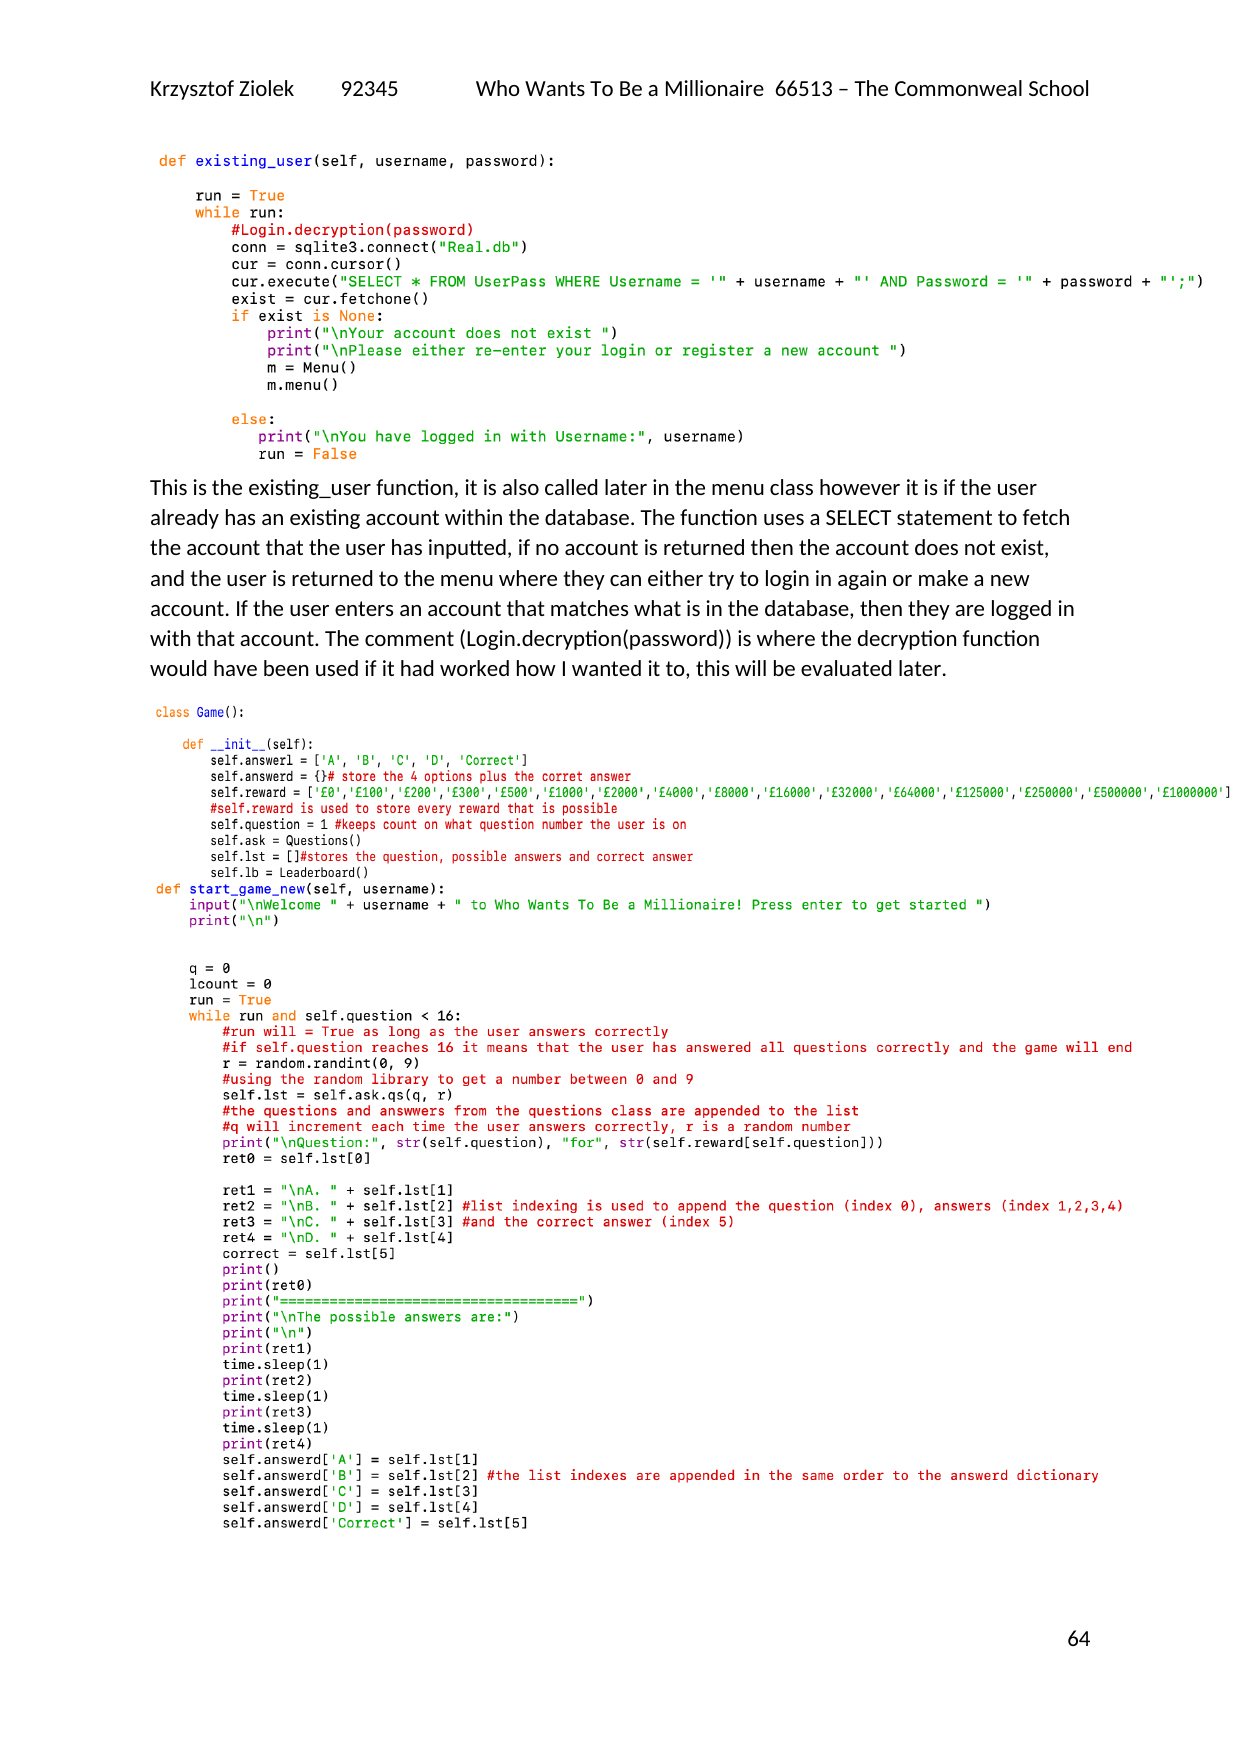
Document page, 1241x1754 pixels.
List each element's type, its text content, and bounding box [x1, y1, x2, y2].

text This is the existing_user function, it is also called later in the menu class however it is if the user already has an existing account within the database. The function uses a SELECT statement to fetch the account that the user has inputted, if no account is returned then the account does not exist, and the user is returned to the menu where they can either try to login in again or make a new account. If the user enters an account that matches what is in the database, then they are logged in with that account. The comment (Login.decryption(password)) is where the decryption function would have been used if it had worked how I wanted it to, this will be evaluated later. [150, 471, 1090, 682]
picture [150, 701, 1238, 880]
picture [150, 882, 1143, 1534]
picture [150, 150, 1213, 471]
